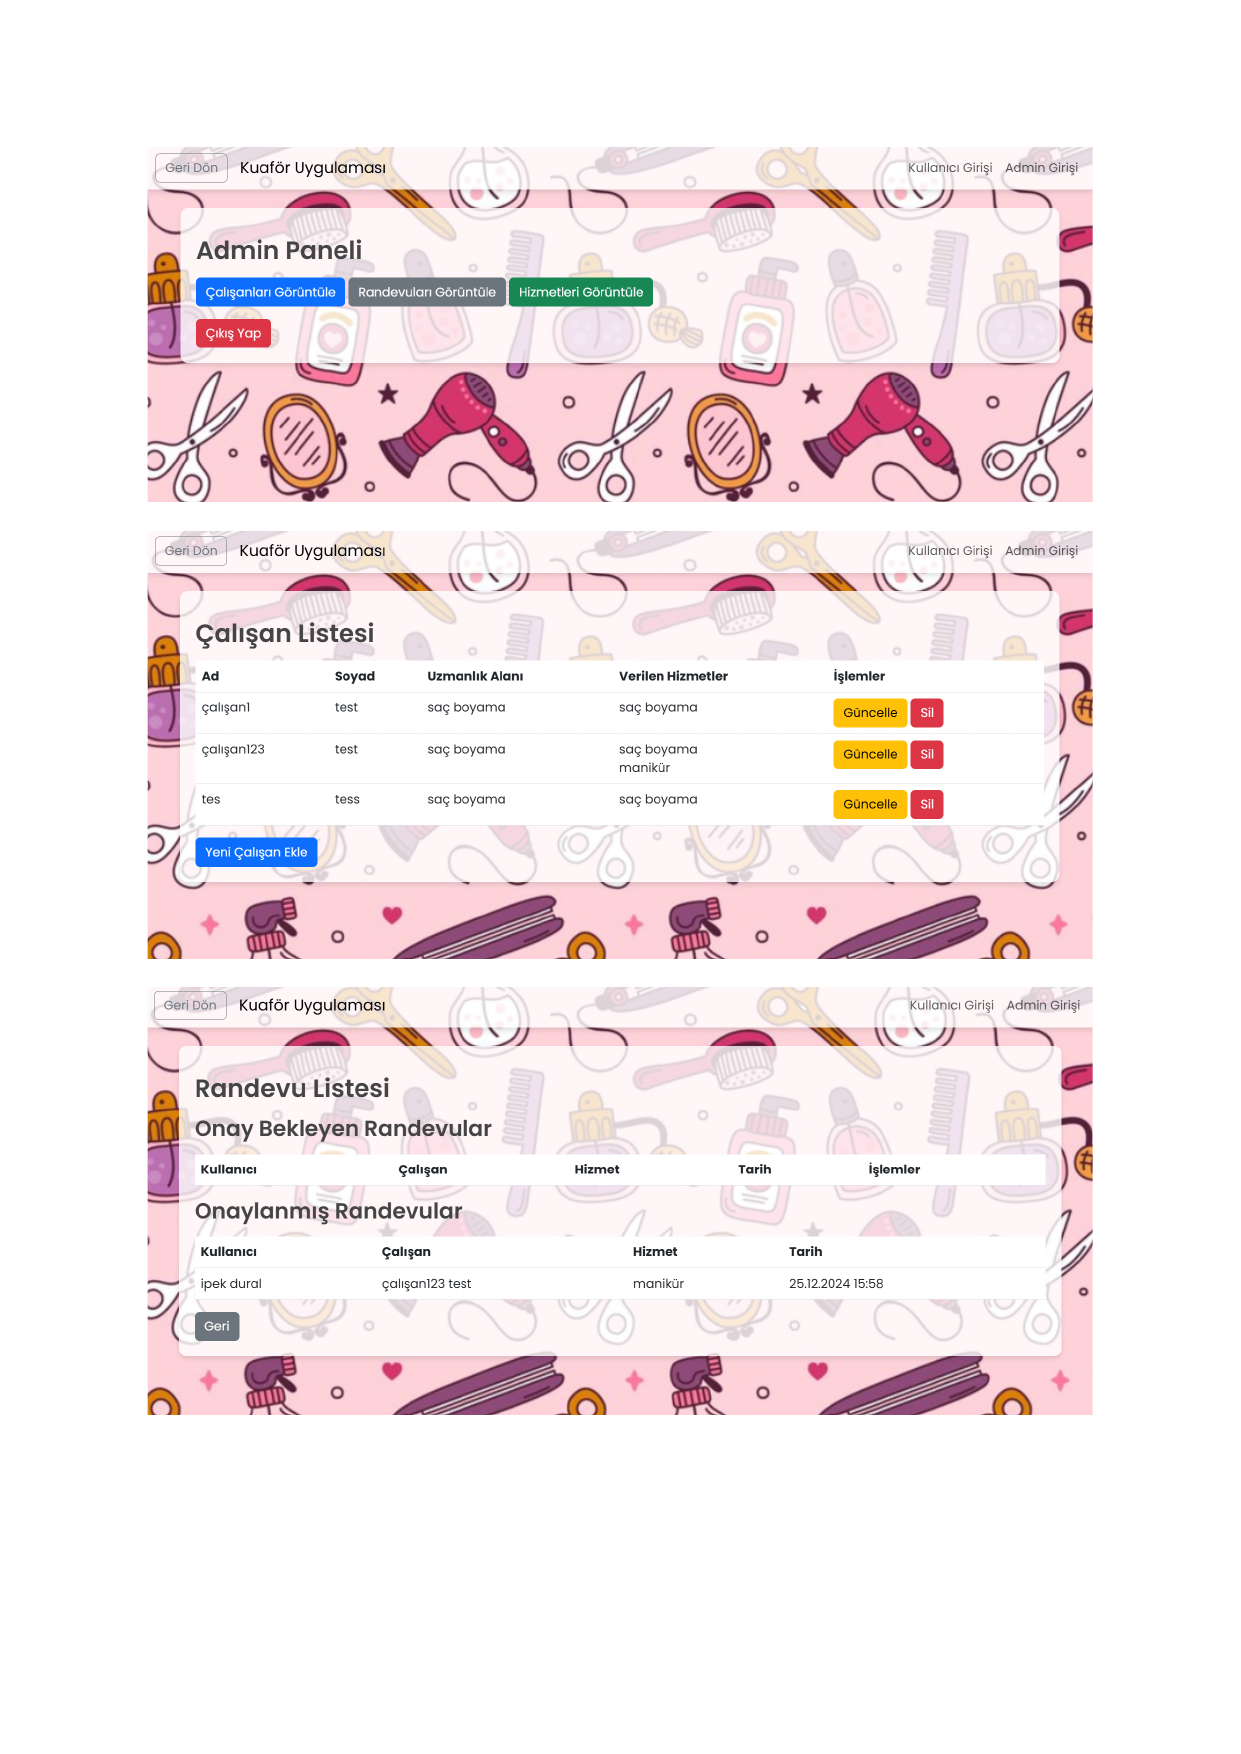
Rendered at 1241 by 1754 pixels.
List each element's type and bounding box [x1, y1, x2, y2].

picture [147, 147, 1093, 502]
picture [147, 987, 1093, 1415]
picture [147, 531, 1093, 959]
